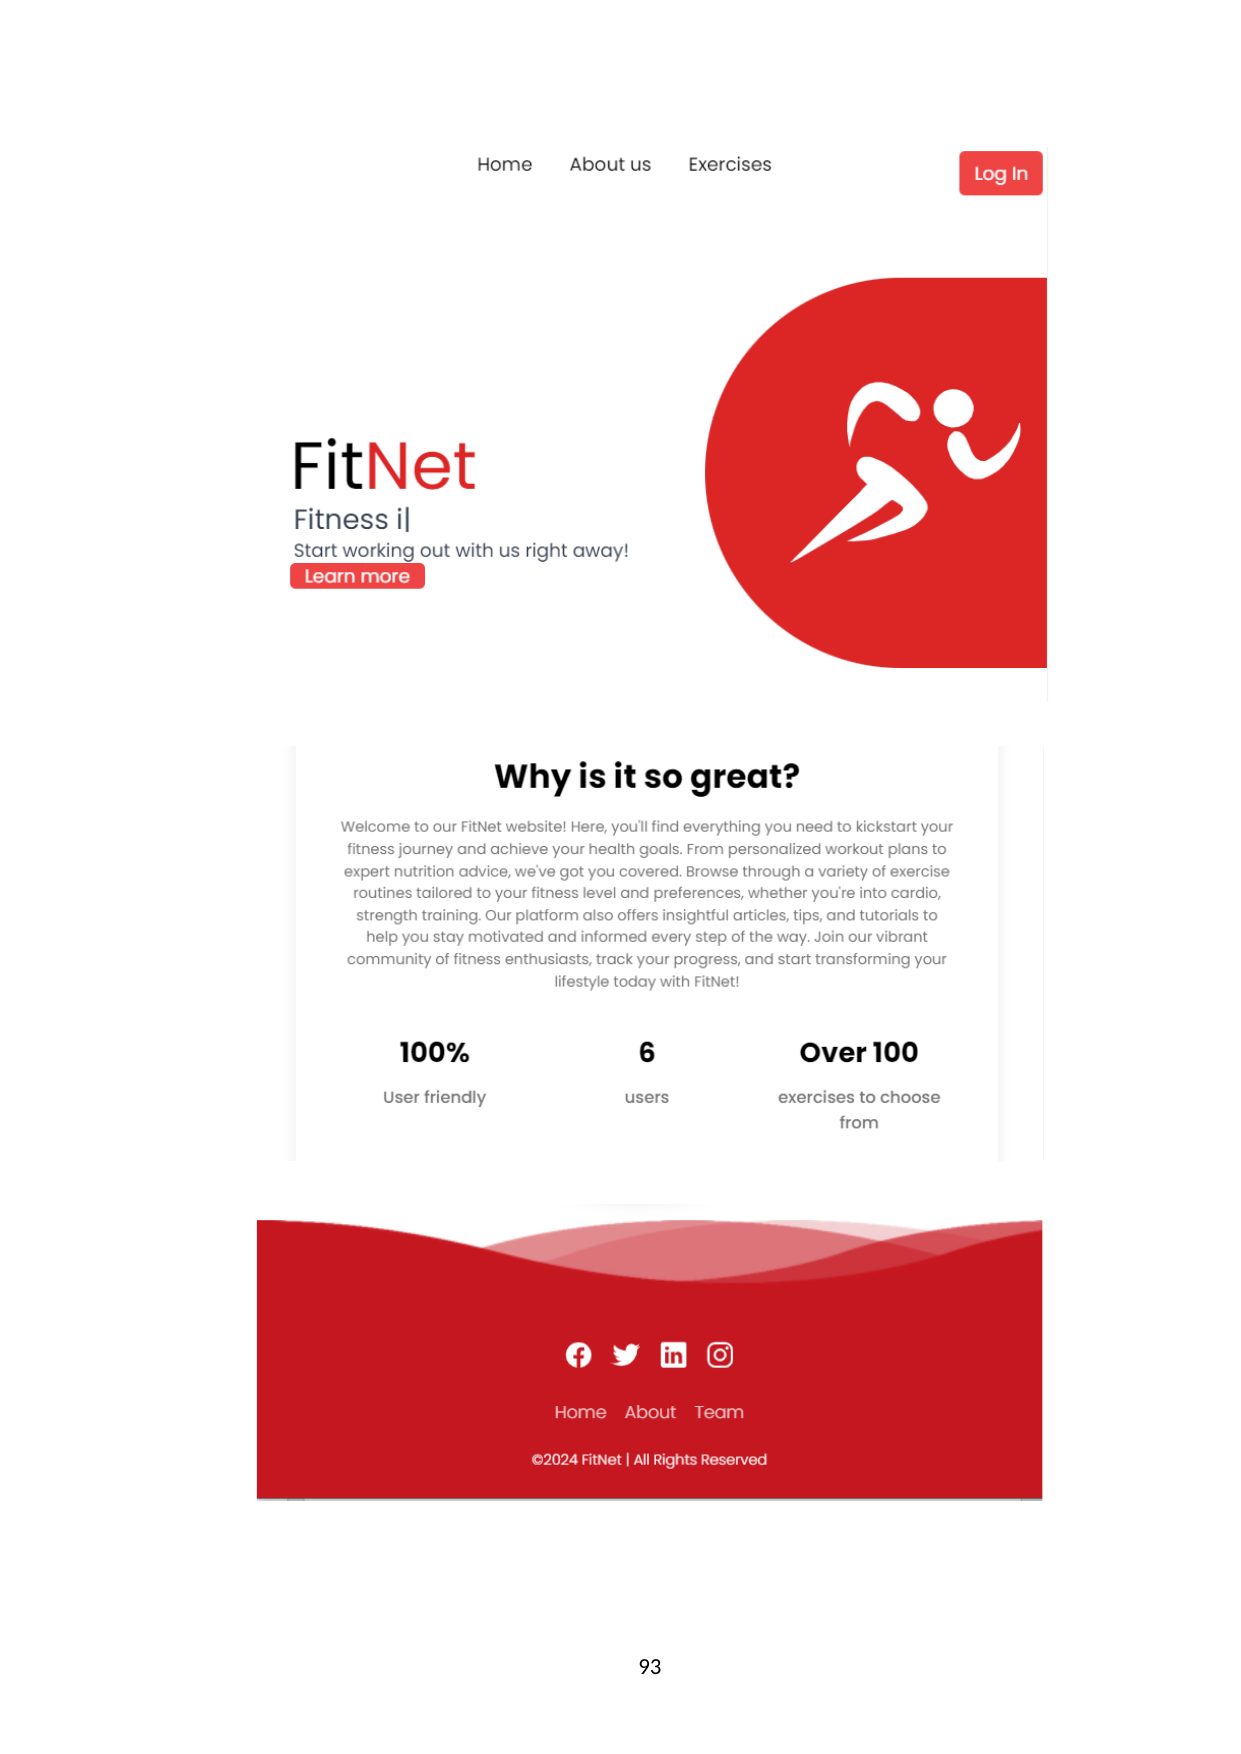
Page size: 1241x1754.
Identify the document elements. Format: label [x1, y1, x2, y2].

picture [255, 746, 1044, 1161]
picture [251, 147, 1049, 702]
picture [256, 1204, 1043, 1501]
